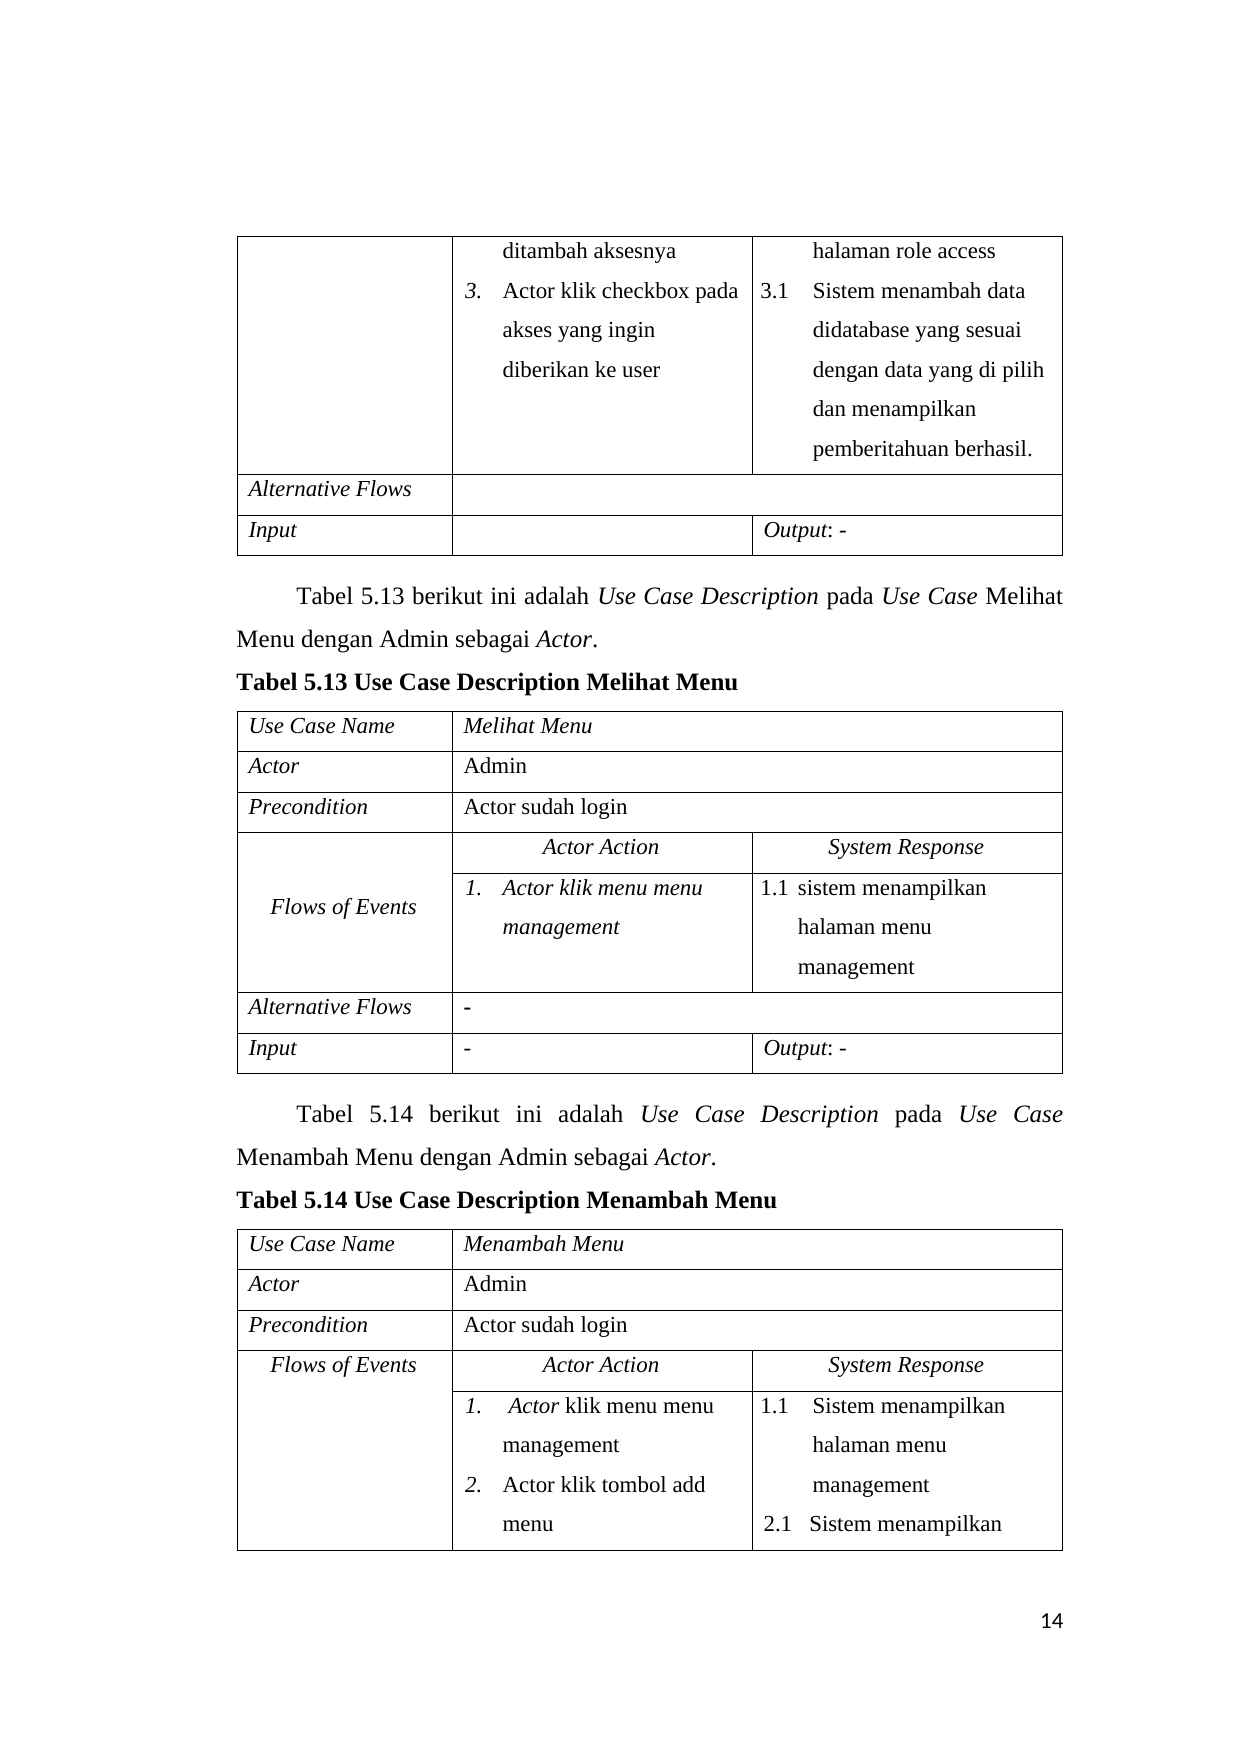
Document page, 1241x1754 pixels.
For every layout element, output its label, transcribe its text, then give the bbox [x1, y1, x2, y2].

table_cell Actor Action [453, 1351, 752, 1391]
table_header Menambah Menu [453, 1230, 1062, 1269]
table_cell Precondition [238, 793, 452, 832]
table_cell Precondition [238, 1311, 452, 1350]
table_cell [453, 1392, 752, 1550]
table_cell Alternative Flows [238, 475, 452, 515]
table_cell Flows of Events [238, 833, 452, 992]
table_cell System Response [753, 1351, 1062, 1391]
table_cell Actor klik menu menu management [453, 874, 752, 992]
table_cell Actor sudah login [453, 1311, 1062, 1350]
table_cell Actor sudah login [453, 793, 1062, 832]
table_cell Admin [453, 752, 1062, 792]
table_cell Actor [238, 752, 452, 792]
table_cell Input [238, 516, 452, 555]
table_cell Input [238, 1034, 452, 1073]
table_cell - [453, 1034, 752, 1073]
table_cell [453, 516, 752, 555]
table_header Melihat Menu [453, 712, 1062, 751]
table_cell Alternative Flows [238, 993, 452, 1033]
table_cell - [453, 993, 1062, 1033]
table_cell Actor [238, 1270, 452, 1310]
table_cell Actor Action [453, 833, 752, 873]
table_header Use Case Name [238, 1230, 452, 1269]
table_cell sistem menampilkan halaman menu management [753, 874, 1062, 992]
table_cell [753, 237, 1062, 474]
table_cell Admin [453, 1270, 1062, 1310]
table_header Use Case Name [238, 712, 452, 751]
text Tabel 5.14 Use Case Description Menambah Menu [236, 1186, 1063, 1214]
table_cell [453, 475, 1062, 515]
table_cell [453, 237, 752, 474]
text Tabel 5.14 berikut ini adalah Use Case Description pada Use Case Menambah Menu dengan Admin sebagai Actor. [236, 1099, 1063, 1171]
text Tabel 5.13 Use Case Description Melihat Menu [236, 667, 1063, 696]
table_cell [753, 1392, 1062, 1550]
table_cell Output: - [753, 516, 1062, 555]
text Tabel 5.13 berikut ini adalah Use Case Description pada Use Case Melihat Menu dengan Admin sebagai Actor. [236, 581, 1063, 653]
table_cell Output: - [753, 1034, 1062, 1073]
table_cell System Response [753, 833, 1062, 873]
table_cell Flows of Events [238, 1351, 452, 1550]
